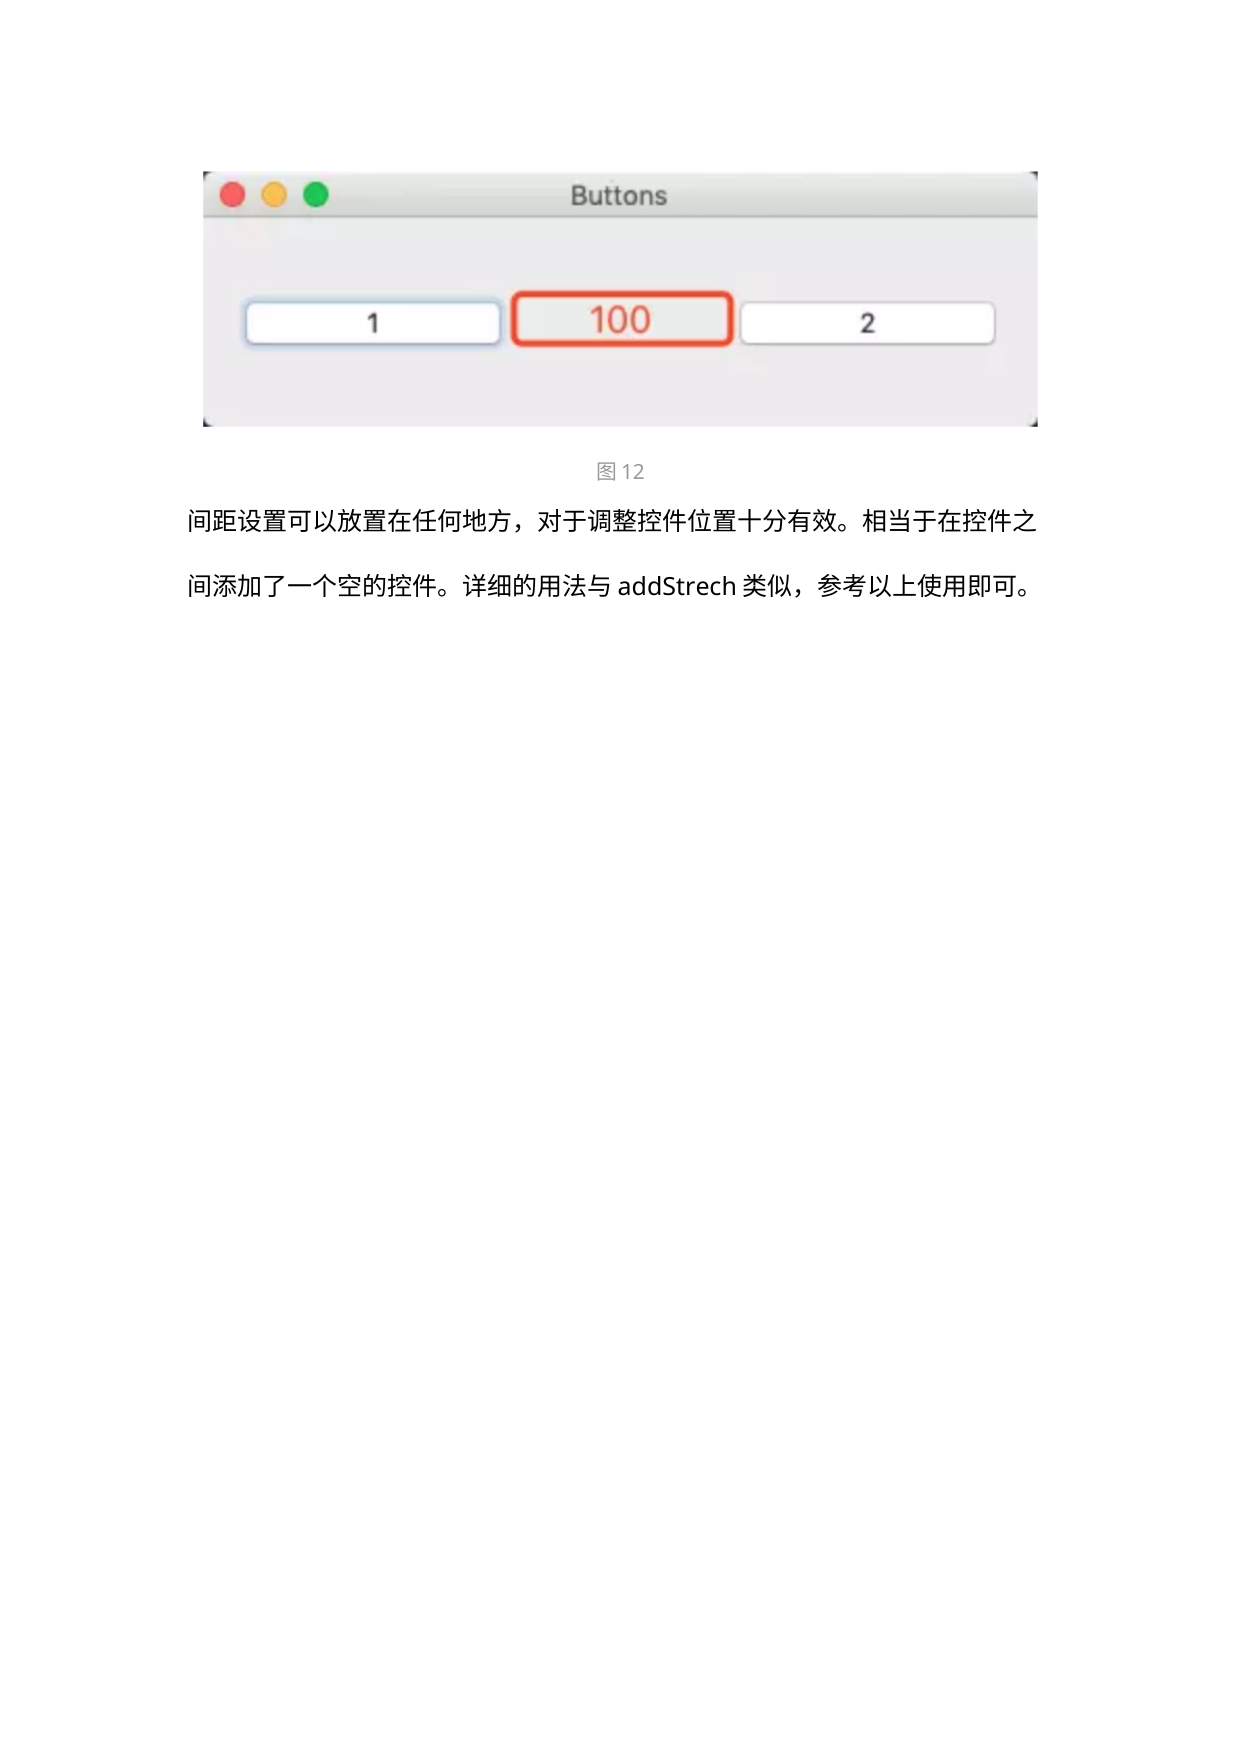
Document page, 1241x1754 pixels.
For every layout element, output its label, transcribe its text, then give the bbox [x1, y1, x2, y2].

picture [197, 162, 1043, 431]
text 图12 [187, 454, 1053, 487]
text 间距设置可以放置在任何地方，对于调整控件位置十分有效。相当于在控件之间添加了一个空的控件。详细的用法与addStrech类似，参考以上使用即可。 [187, 487, 1053, 617]
